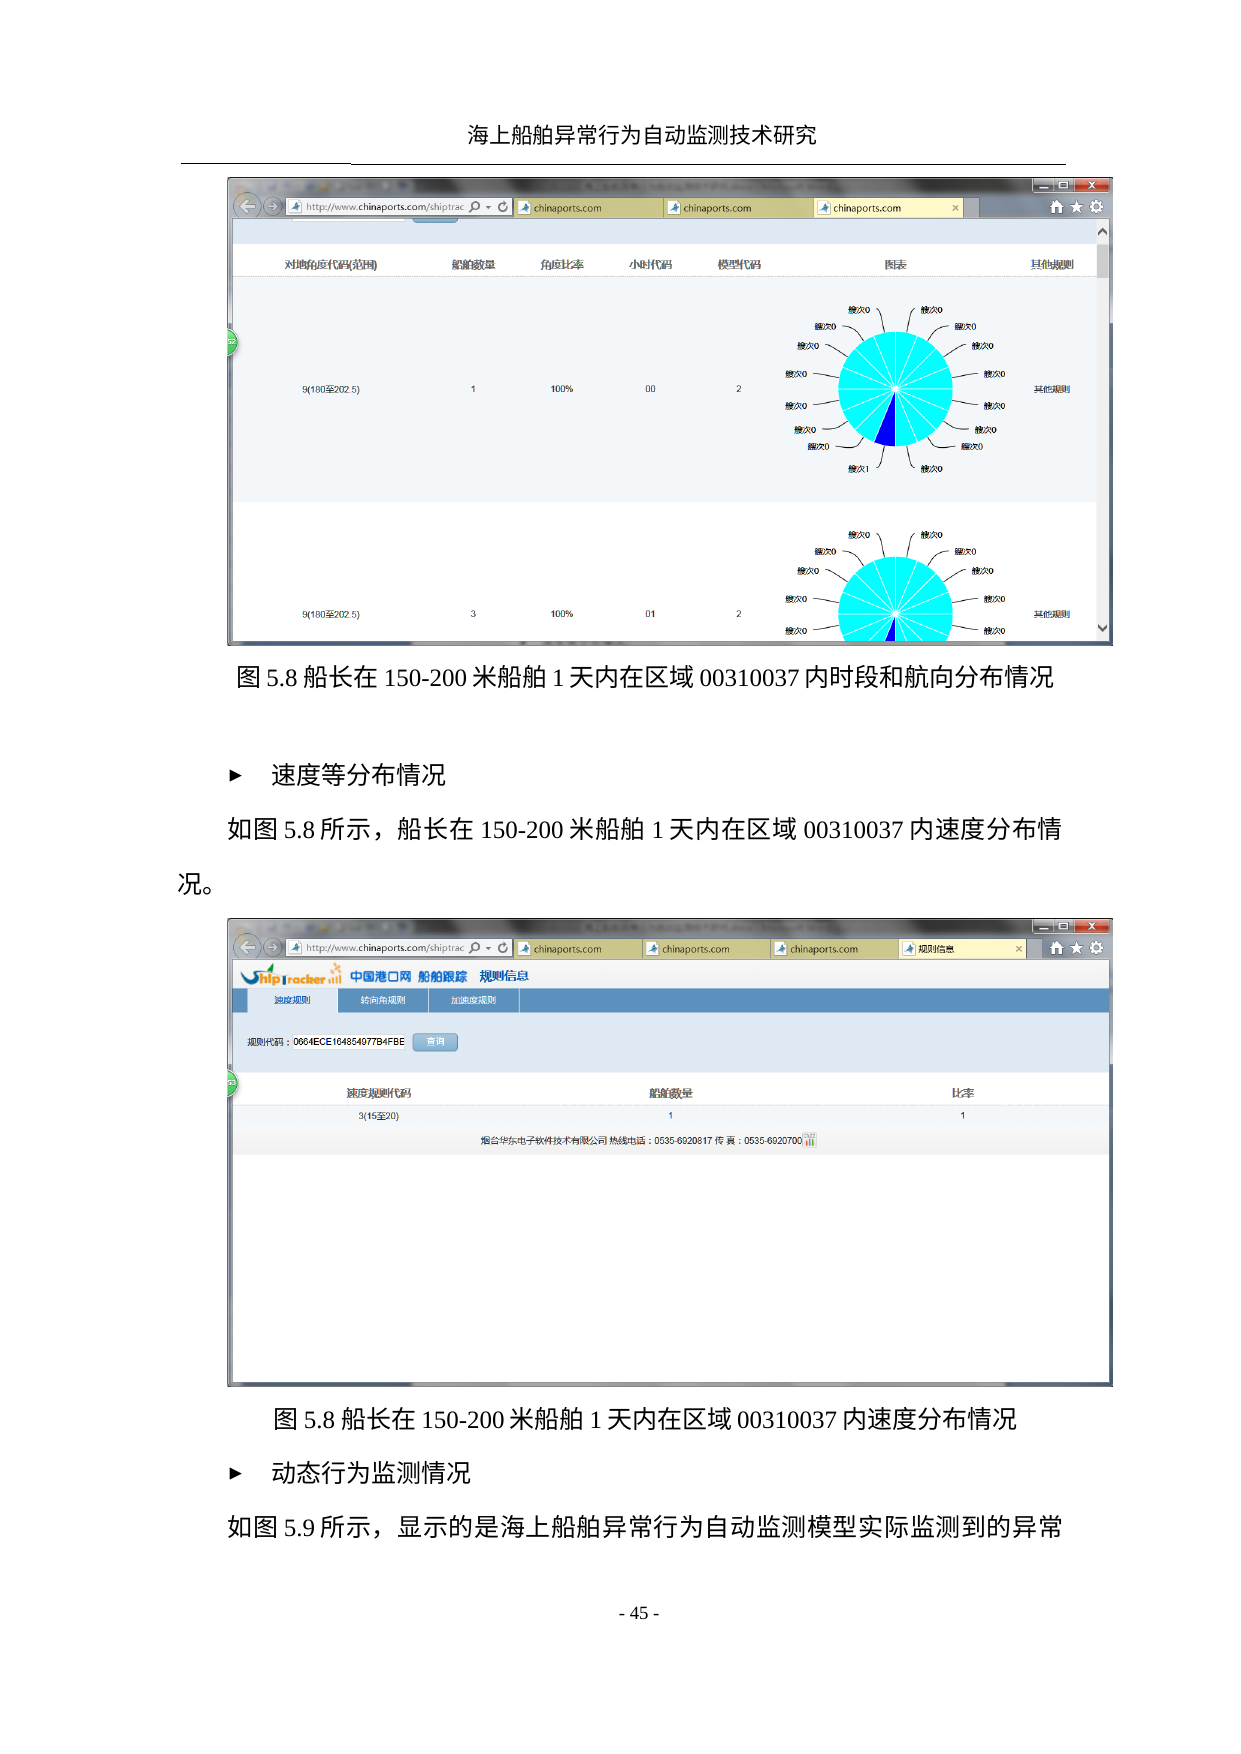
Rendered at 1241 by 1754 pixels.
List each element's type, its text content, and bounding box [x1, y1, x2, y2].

text 图5.8 船长在150-200米船舶1天内在区域00310037内速度分布情况 [177, 1399, 1063, 1435]
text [177, 1508, 1063, 1544]
picture [227, 177, 1113, 646]
list 速度等分布情况 [227, 755, 1063, 792]
text 图5.8 船长在150-200米船舶1天内在区域00310037内时段和航向分布情况 [177, 658, 1063, 694]
text 如图5.8所示，船长在150-200米船舶1天内在区域00310037内速度分布情况。 [177, 810, 1063, 900]
list 动态行为监测情况 [227, 1453, 1063, 1490]
picture [227, 918, 1113, 1387]
